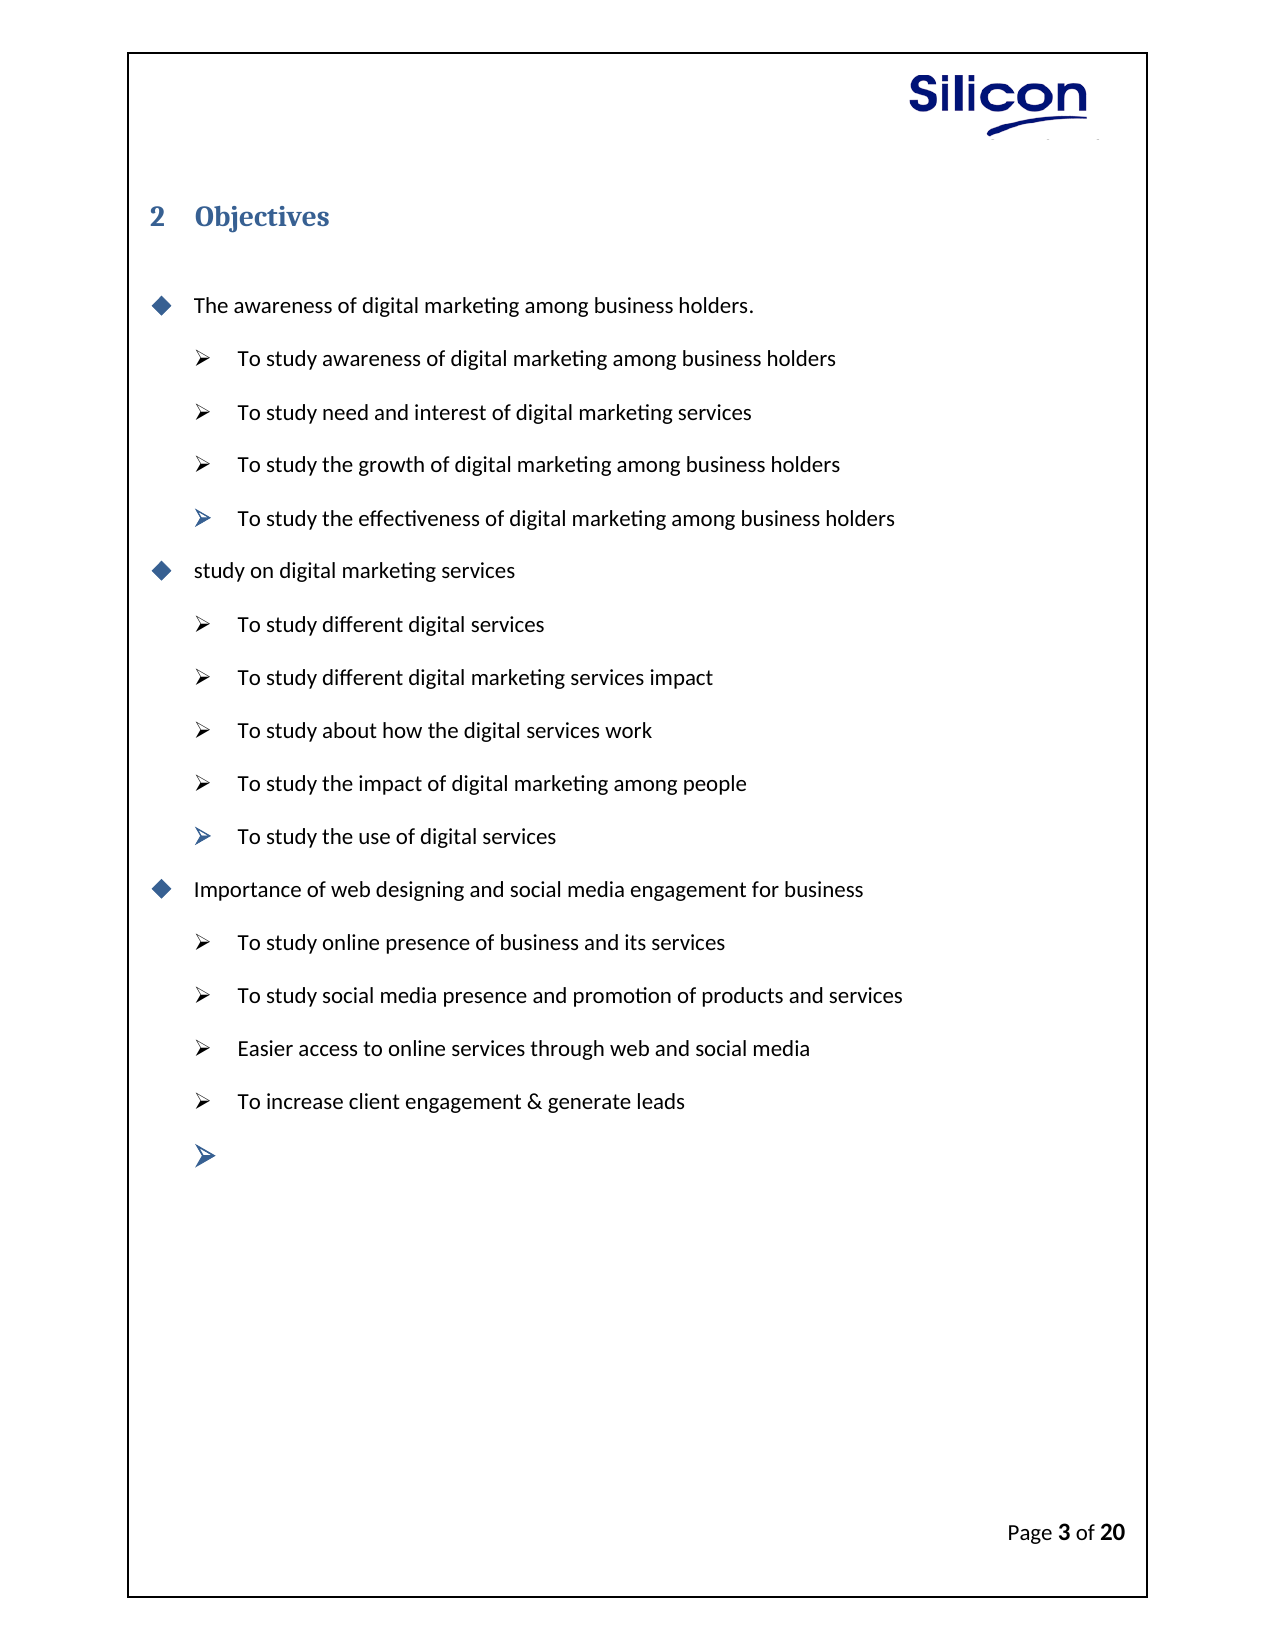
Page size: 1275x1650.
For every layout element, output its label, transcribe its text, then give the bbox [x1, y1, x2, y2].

list To study different digital marketing services impact [194, 663, 1125, 691]
list The awareness of digital marketing among business holders. [150, 292, 1125, 319]
list To study the use of digital services [194, 822, 1125, 850]
list To study need and interest of digital marketing services [194, 398, 1125, 426]
list To study the impact of digital marketing among people [194, 769, 1125, 797]
picture [909, 75, 1125, 140]
subtitle Objectives [150, 200, 1125, 233]
list To study online presence of business and its services [194, 928, 1125, 956]
list To study the growth of digital marketing among business holders [194, 451, 1125, 479]
list To study the effectiveness of digital marketing among business holders [194, 504, 1125, 532]
list To increase client engagement & generate leads [194, 1087, 1125, 1115]
list To study different digital services [194, 610, 1125, 638]
list study on digital marketing services [150, 557, 1125, 585]
list Importance of web designing and social media engagement for business [150, 875, 1125, 903]
list To study awareness of digital marketing among business holders [194, 344, 1125, 373]
list To study about how the digital services work [194, 716, 1125, 744]
list Easier access to online services through web and social media [194, 1034, 1125, 1062]
list To study social media presence and promotion of products and services [194, 981, 1125, 1009]
